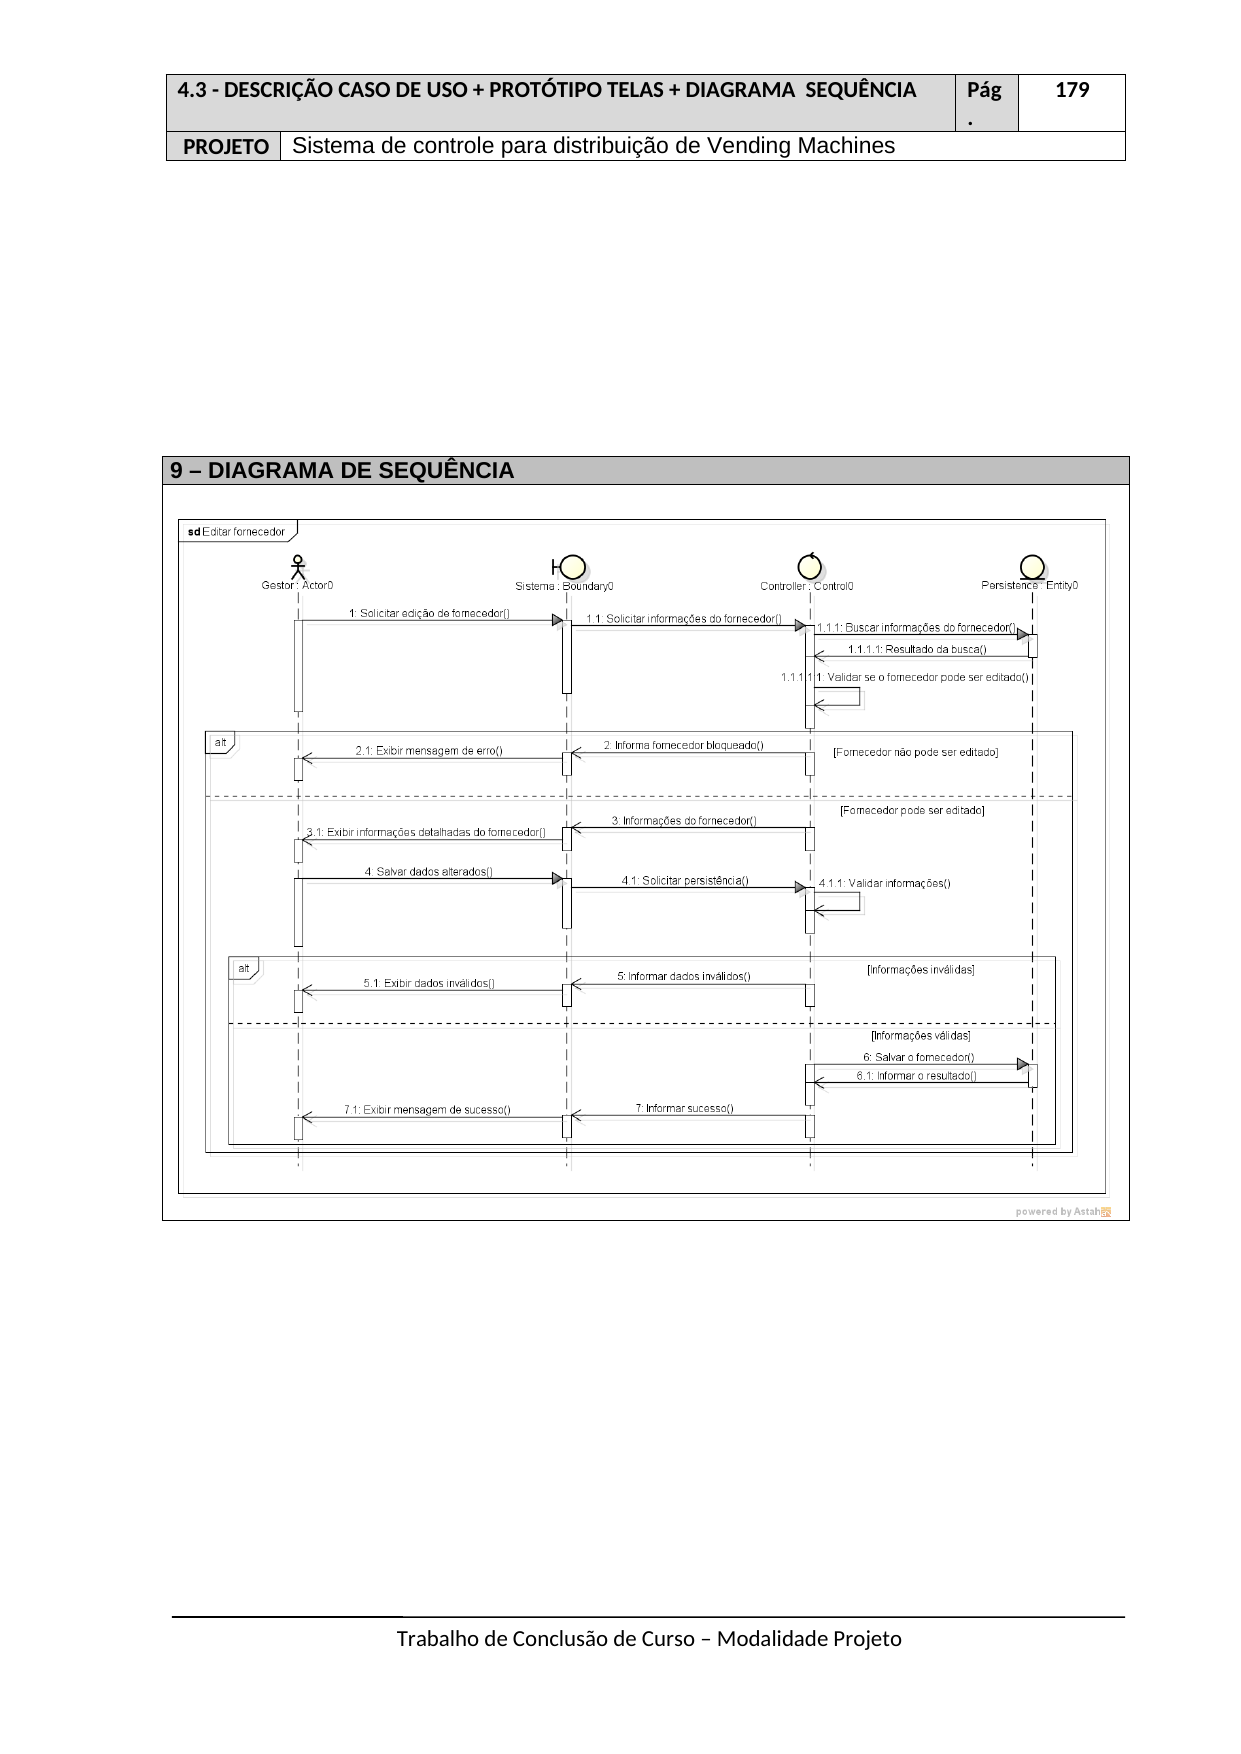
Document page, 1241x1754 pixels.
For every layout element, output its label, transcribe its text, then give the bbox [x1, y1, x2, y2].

table_cell [163, 485, 1129, 1220]
table_header 9 – DIAGRAMA DE SEQUÊNCIA [163, 457, 1129, 484]
picture [169, 511, 1114, 1220]
